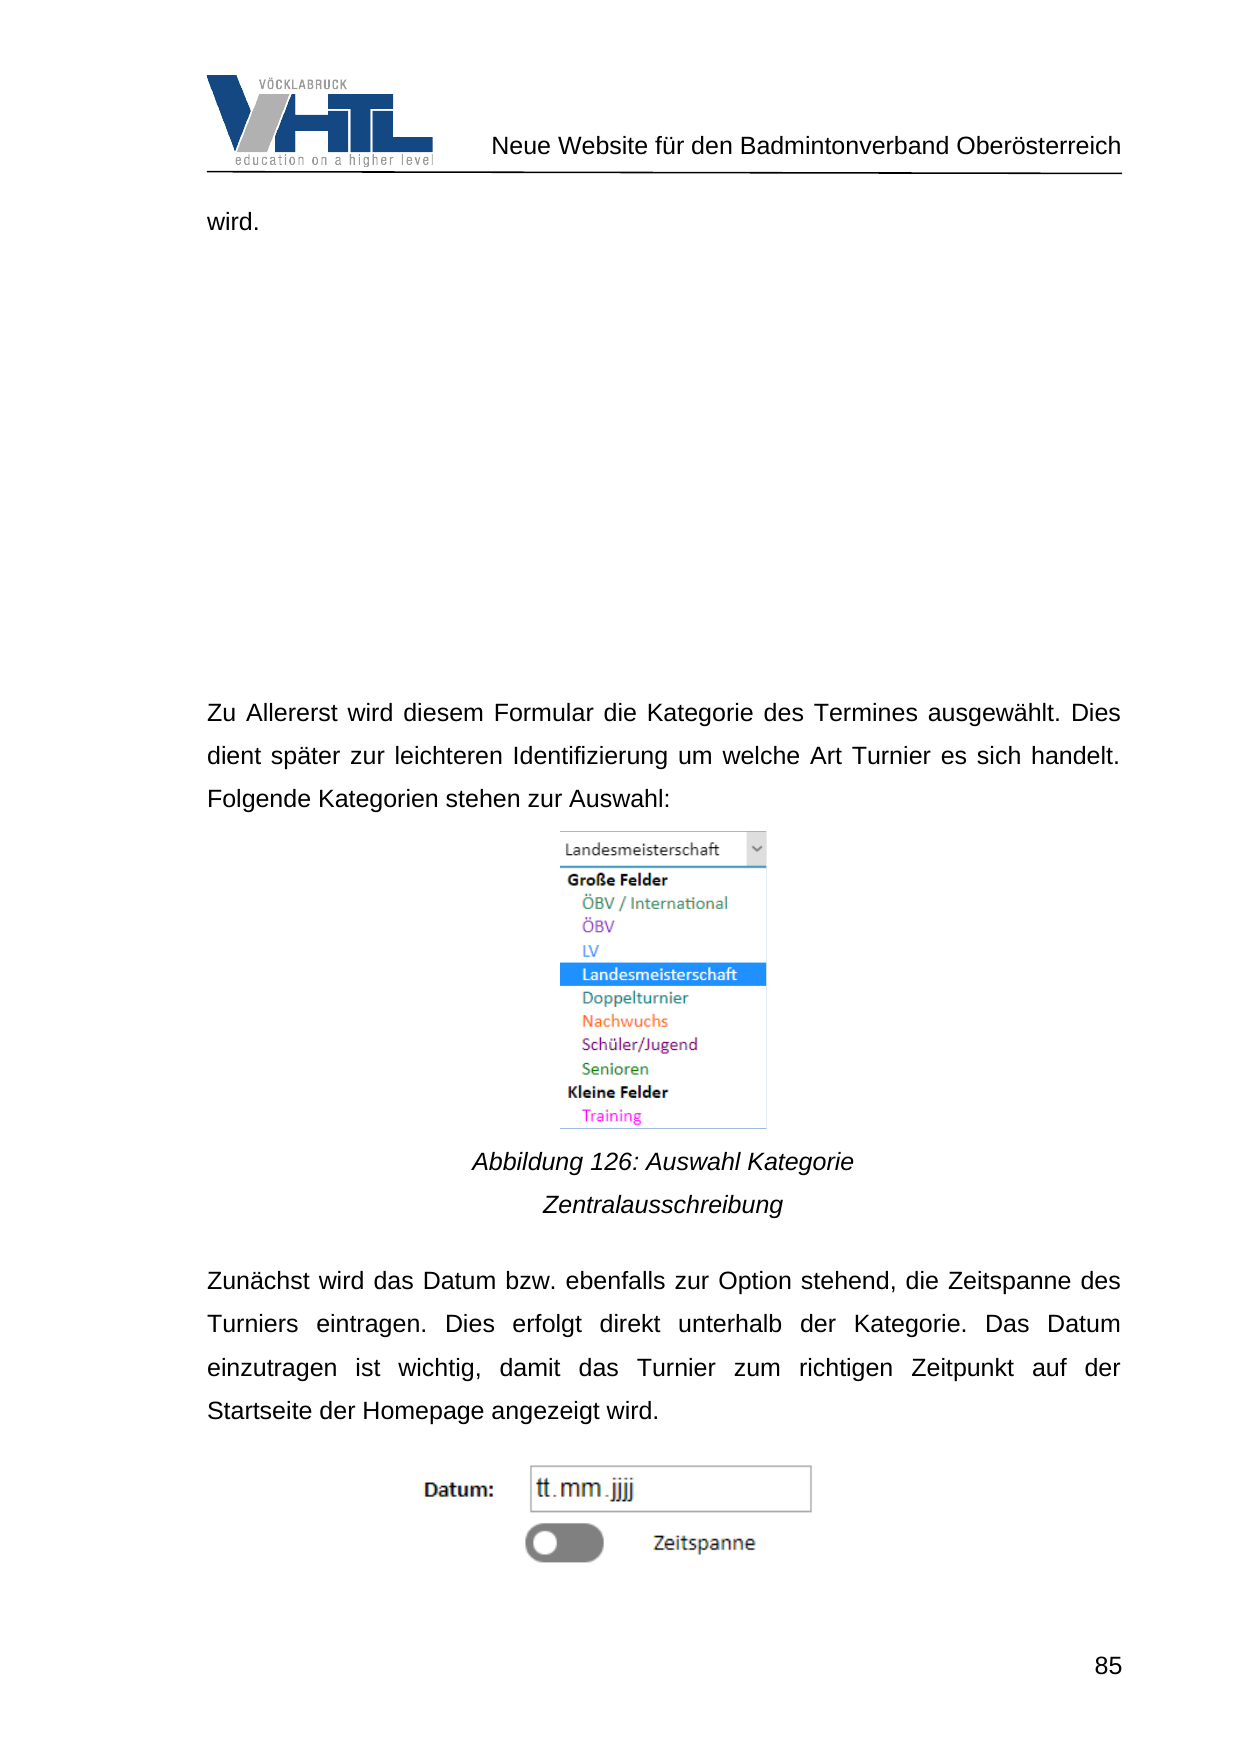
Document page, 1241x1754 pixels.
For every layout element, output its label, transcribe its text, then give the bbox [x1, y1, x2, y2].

text Zunächst wird das Datum bzw. ebenfalls zur Option stehend, die Zeitspanne des Turniers eintragen. Dies erfolgt direkt unterhalb der Kategorie. Das Datum einzutragen ist wichtig, damit das Turnier zum richtigen Zeitpunkt auf der Startseite der Homepage angezeigt wird. [207, 1266, 1122, 1424]
picture [410, 1461, 819, 1571]
text Zu Allererst wird diesem Formular die Kategorie des Termines ausgewählt. Dies dient später zur leichteren Identifizierung um welche Art Turnier es sich handelt. Folgende Kategorien stehen zur Auswahl: [207, 698, 1122, 813]
picture [206, 75, 433, 167]
picture [560, 831, 767, 1129]
